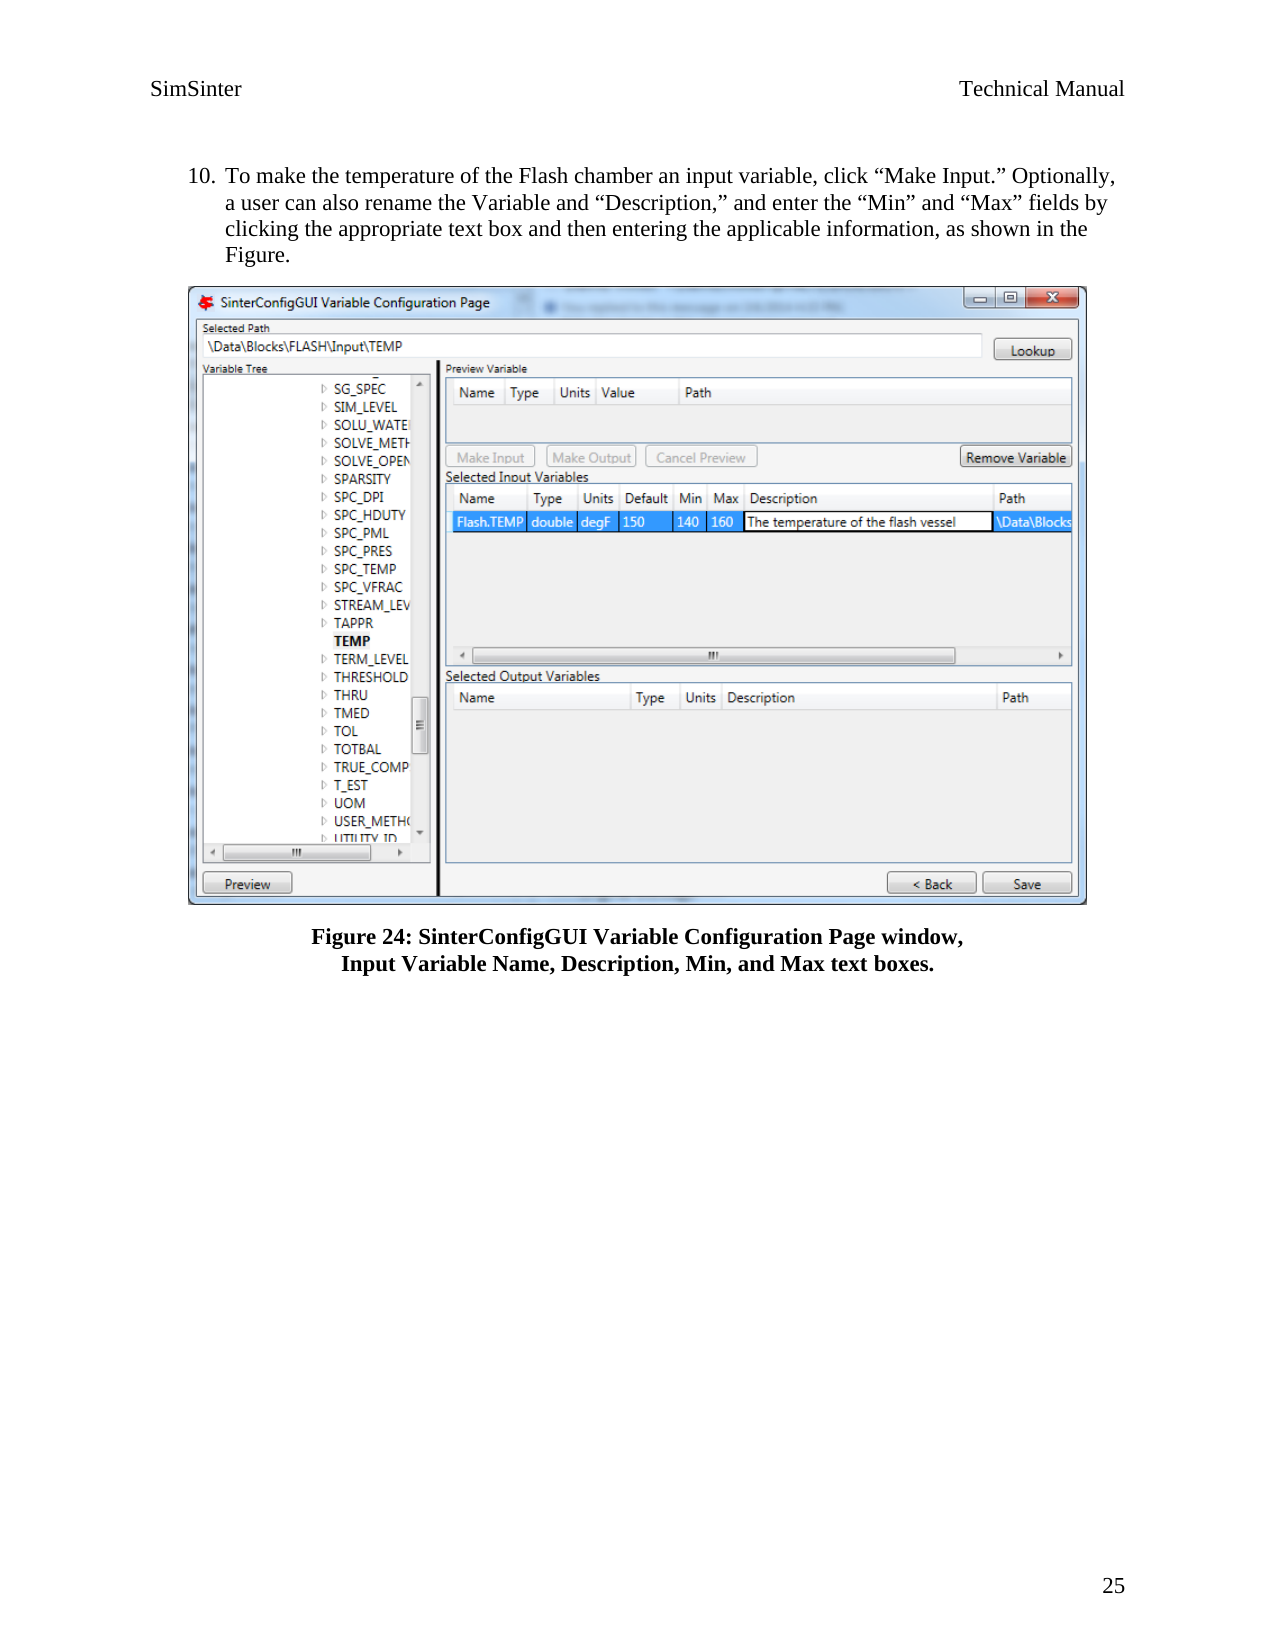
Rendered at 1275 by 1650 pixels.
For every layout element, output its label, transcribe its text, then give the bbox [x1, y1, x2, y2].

text Figure 24: SinterConfigGUI Variable Configuration Page window, Input Variable Name, Description, Min, and Max text boxes. [150, 923, 1125, 976]
list To make the temperature of the Flash chamber an input variable, click “Make Input.” Optionally, a user can also rename the Variable and “Description,” and enter the “Min” and “Max” fields by clicking the appropriate text box and then entering the applicable information, as shown in the Figure. [187, 162, 1125, 268]
picture [188, 286, 1087, 905]
